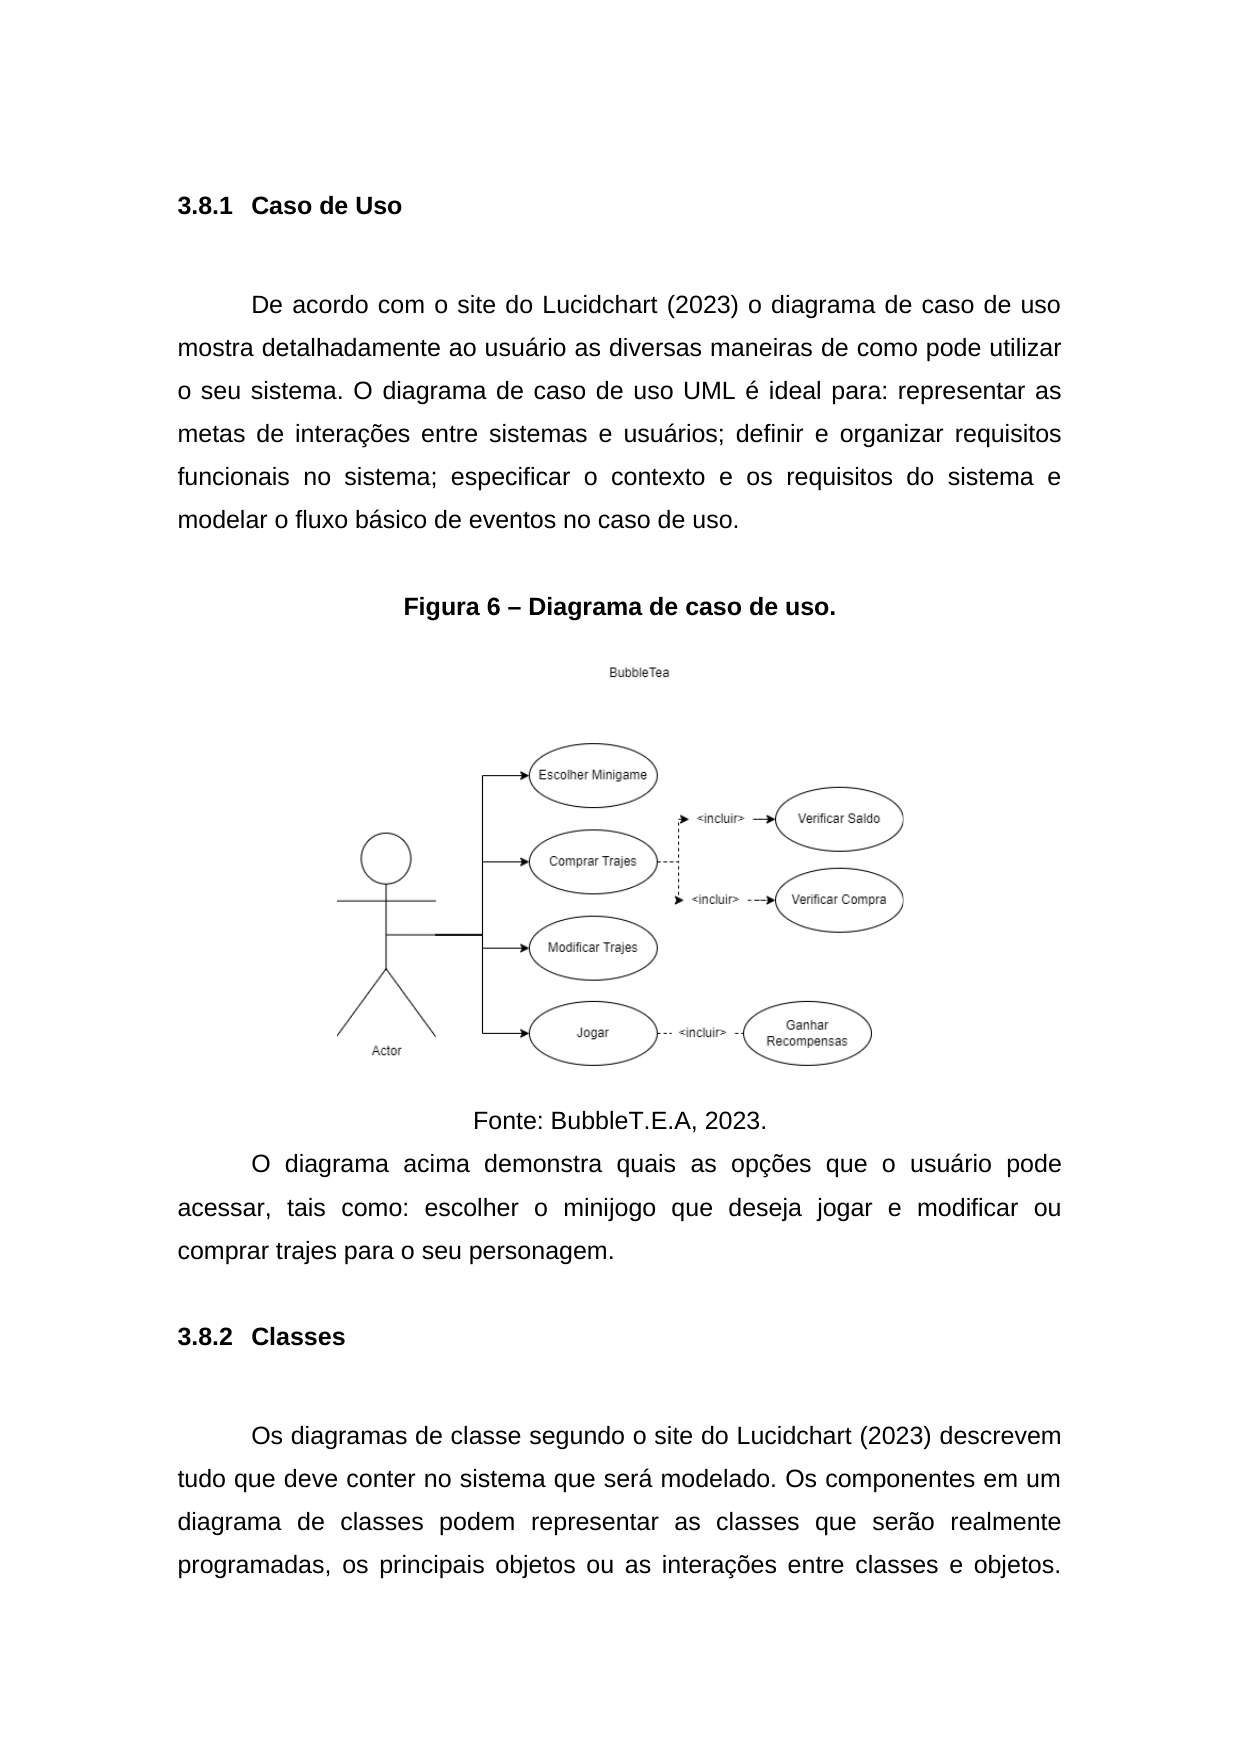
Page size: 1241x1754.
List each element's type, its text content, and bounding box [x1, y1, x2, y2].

text De acordo com o site do Lucidchart (2023) o diagrama de caso de uso mostra detalhadamente ao usuário as diversas maneiras de como pode utilizar o seu sistema. O diagrama de caso de uso UML é ideal para: representar as metas de interações entre sistemas e usuários; definir e organizar requisitos funcionais no sistema; especificar o contexto e os requisitos do sistema e modelar o fluxo básico de eventos no caso de uso. [177, 289, 1063, 534]
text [177, 1421, 1063, 1579]
picture [337, 659, 904, 1067]
list Caso de Uso [177, 191, 1063, 219]
list Classes [177, 1322, 1063, 1351]
text Fonte: BubbleT.E.A, 2023. [177, 1106, 1063, 1135]
text Figura 6 – Diagrama de caso de uso. [177, 591, 1063, 620]
text O diagrama acima demonstra quais as opções que o usuário pode acessar, tais como: escolher o minijogo que deseja jogar e modificar ou comprar trajes para o seu personagem. [177, 1149, 1063, 1264]
